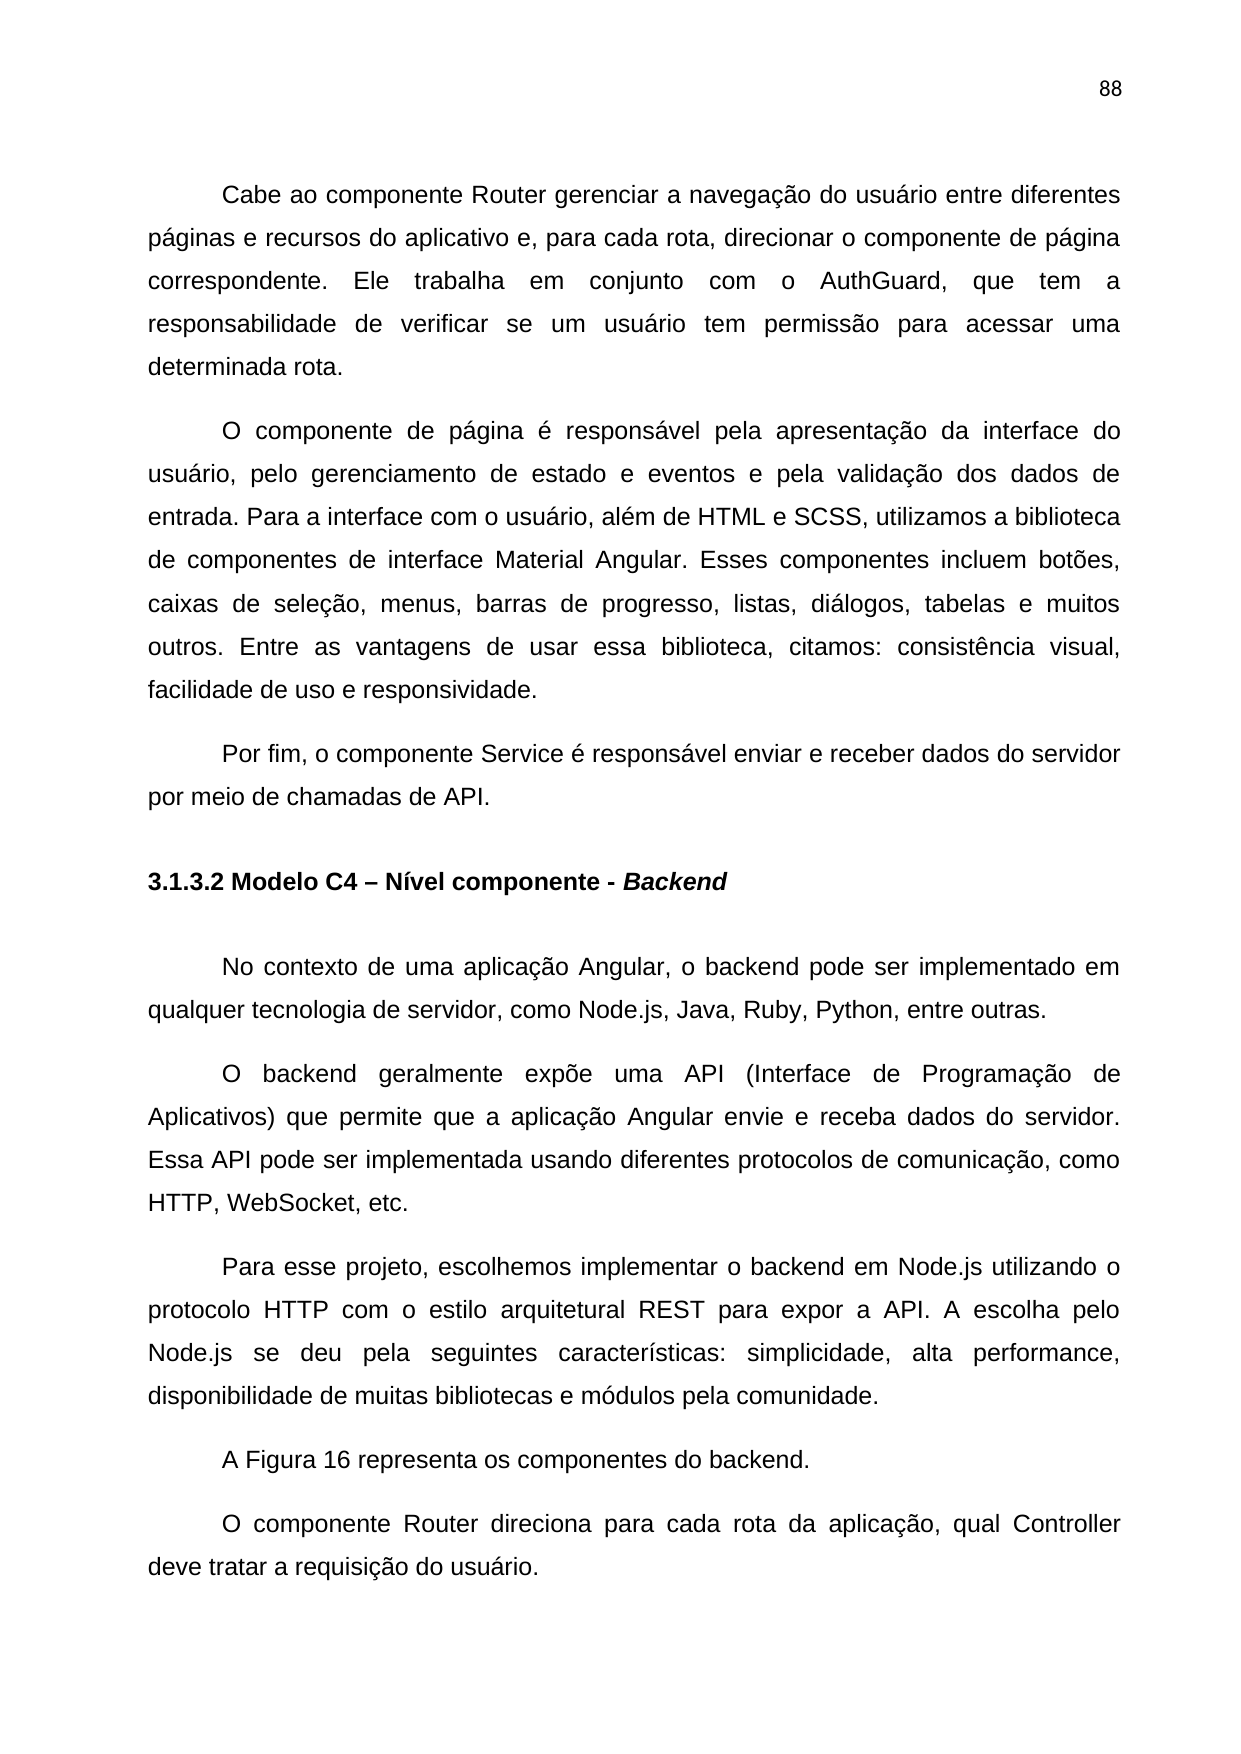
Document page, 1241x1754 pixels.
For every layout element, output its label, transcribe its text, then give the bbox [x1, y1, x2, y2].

text Para esse projeto, escolhemos implementar o backend em Node.js utilizando o protocolo HTTP com o estilo arquitetural REST para expor a API. A escolha pelo Node.js se deu pela seguintes características: simplicidade, alta performance, disponibilidade de muitas bibliotecas e módulos pela comunidade. [148, 1252, 1122, 1410]
text Cabe ao componente Router gerenciar a navegação do usuário entre diferentes páginas e recursos do aplicativo e, para cada rota, direcionar o componente de página correspondente. Ele trabalha em conjunto com o AuthGuard, que tem a responsabilidade de verificar se um usuário tem permissão para acessar uma determinada rota. [148, 179, 1122, 381]
text Por fim, o componente Service é responsável enviar e receber dados do servidor por meio de chamadas de API. [148, 739, 1122, 811]
text O backend geralmente expõe uma API (Interface de Programação de Aplicativos) que permite que a aplicação Angular envie e receba dados do servidor. Essa API pode ser implementada usando diferentes protocolos de comunicação, como HTTP, WebSocket, etc. [148, 1058, 1122, 1217]
text No contexto de uma aplicação Angular, o backend pode ser implementado em qualquer tecnologia de servidor, como Node.js, Java, Ruby, Python, entre outras. [148, 951, 1122, 1023]
text O componente Router direciona para cada rota da aplicação, qual Controller deve tratar a requisição do usuário. [148, 1509, 1122, 1581]
text 3.1.3.2 Modelo C4 – Nível componente - Backend [148, 867, 1122, 895]
text A Figura 16 representa os componentes do backend. [148, 1445, 1122, 1474]
text O componente de página é responsável pela apresentação da interface do usuário, pelo gerenciamento de estado e eventos e pela validação dos dados de entrada. Para a interface com o usuário, além de HTML e SCSS, utilizamos a biblioteca de componentes de interface Material Angular. Esses componentes incluem botões, caixas de seleção, menus, barras de progresso, listas, diálogos, tabelas e muitos outros. Entre as vantagens de usar essa biblioteca, citamos: consistência visual, facilidade de uso e responsividade. [148, 416, 1122, 703]
